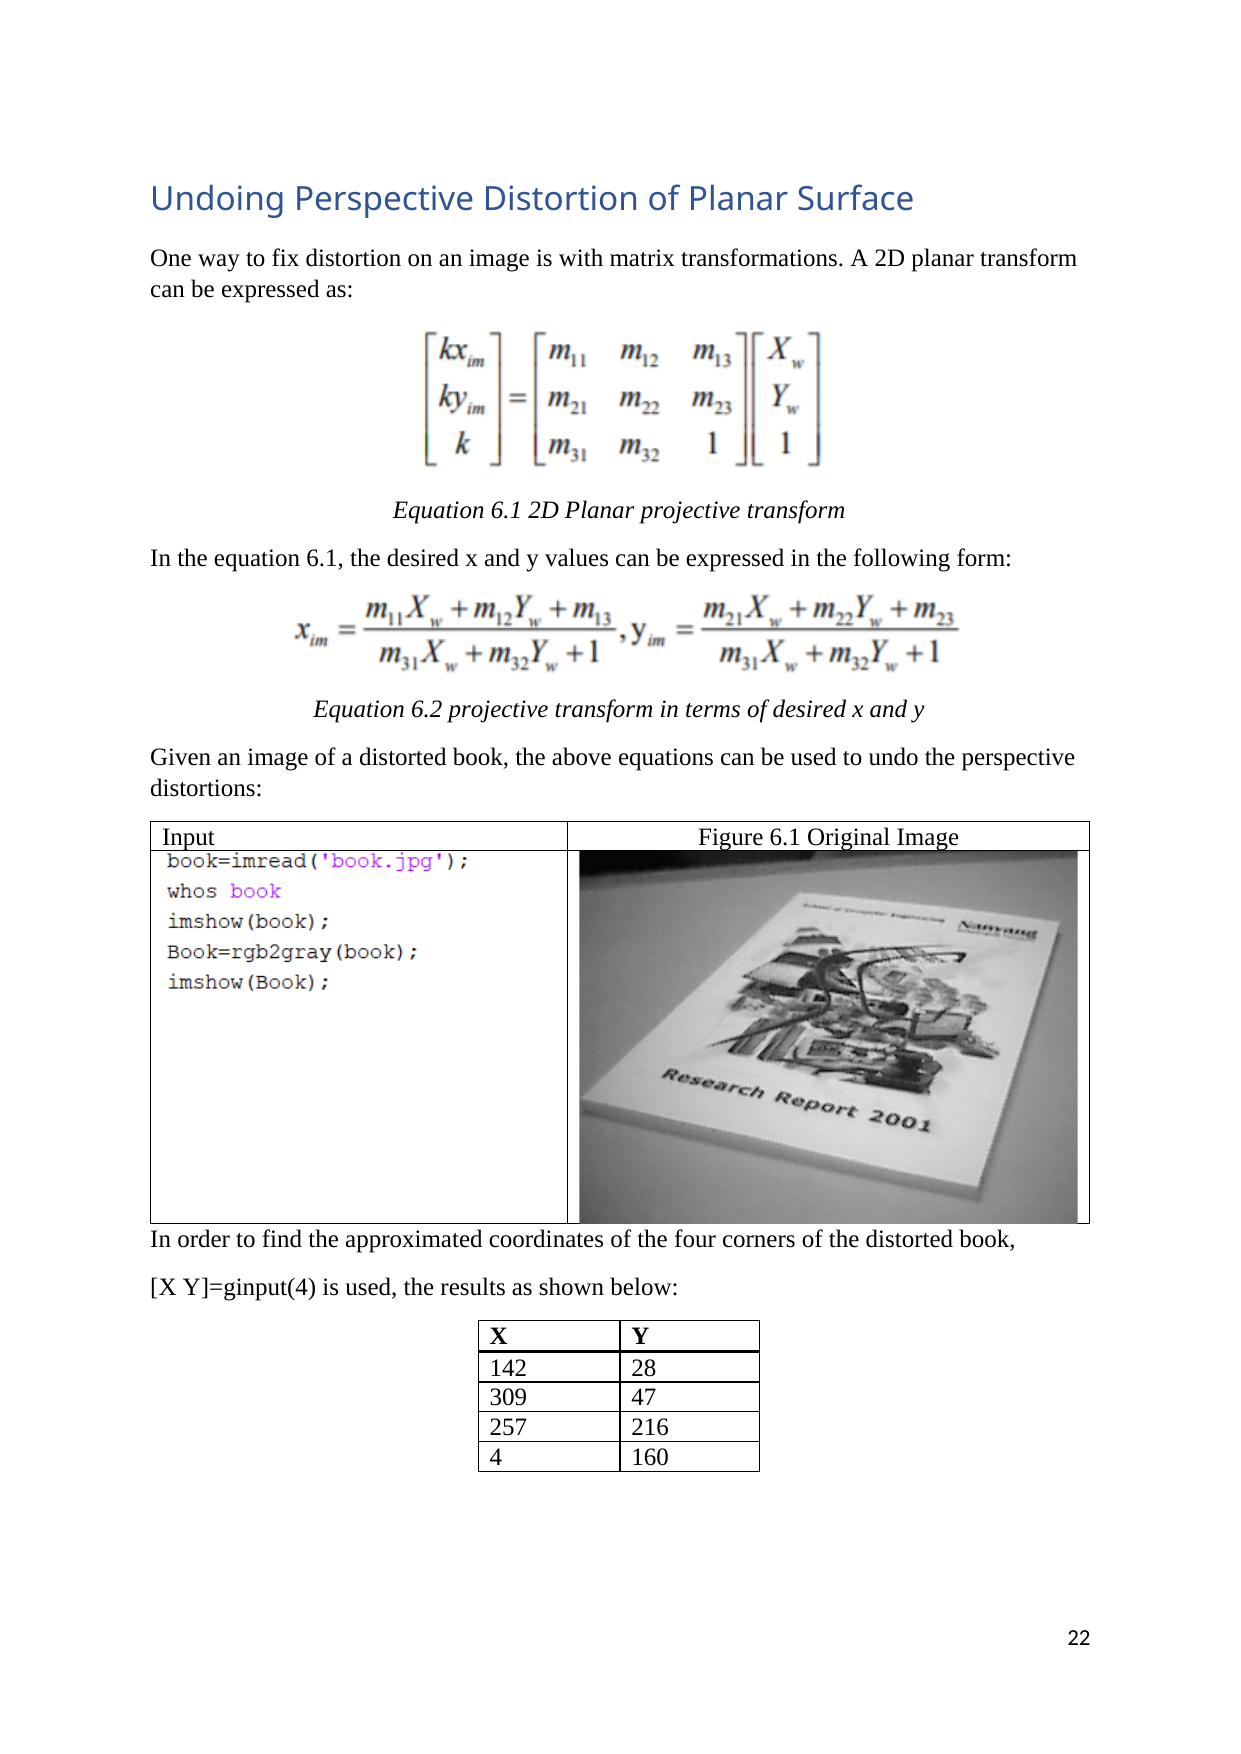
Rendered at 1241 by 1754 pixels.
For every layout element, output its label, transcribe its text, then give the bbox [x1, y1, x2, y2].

text In order to find the approximated coordinates of the four corners of the distorted book, [150, 1224, 1090, 1253]
table_cell 28 [621, 1353, 759, 1381]
table_cell 4 [479, 1442, 619, 1471]
table_cell [1078, 851, 1089, 1223]
text In the equation 6.1, the desired x and y values can be expressed in the following form: [150, 543, 1090, 572]
table_cell 309 [479, 1383, 619, 1411]
text One way to fix distortion on an image is with matrix transformations. A 2D planar transform can be expressed as: [150, 243, 1090, 303]
text Equation 6.2 projective transform in terms of desired x and y [150, 694, 1090, 723]
text Given an image of a distorted book, the above equations can be used to undo the perspective distortions: [150, 742, 1090, 802]
text [X Y]=ginput(4) is used, the results as shown below: [150, 1272, 1090, 1301]
table_header X [479, 1321, 619, 1349]
subtitle Undoing Perspective Distortion of Planar Surface [150, 175, 1090, 220]
table_cell 160 [621, 1442, 759, 1471]
table_header Y [621, 1321, 759, 1349]
table_cell 216 [621, 1412, 759, 1441]
picture [280, 590, 961, 676]
picture [579, 851, 1078, 1224]
text Equation 6.1 2D Planar projective transform [150, 495, 1090, 524]
table_header Input [151, 822, 567, 850]
table_cell [151, 851, 567, 1223]
table_cell 47 [621, 1383, 759, 1411]
table_cell 142 [479, 1353, 619, 1381]
picture [161, 851, 476, 995]
picture [410, 321, 831, 477]
table_header Figure 6.1 Original Image [568, 822, 1089, 850]
table_cell [568, 851, 579, 1223]
table_cell 257 [479, 1412, 619, 1441]
